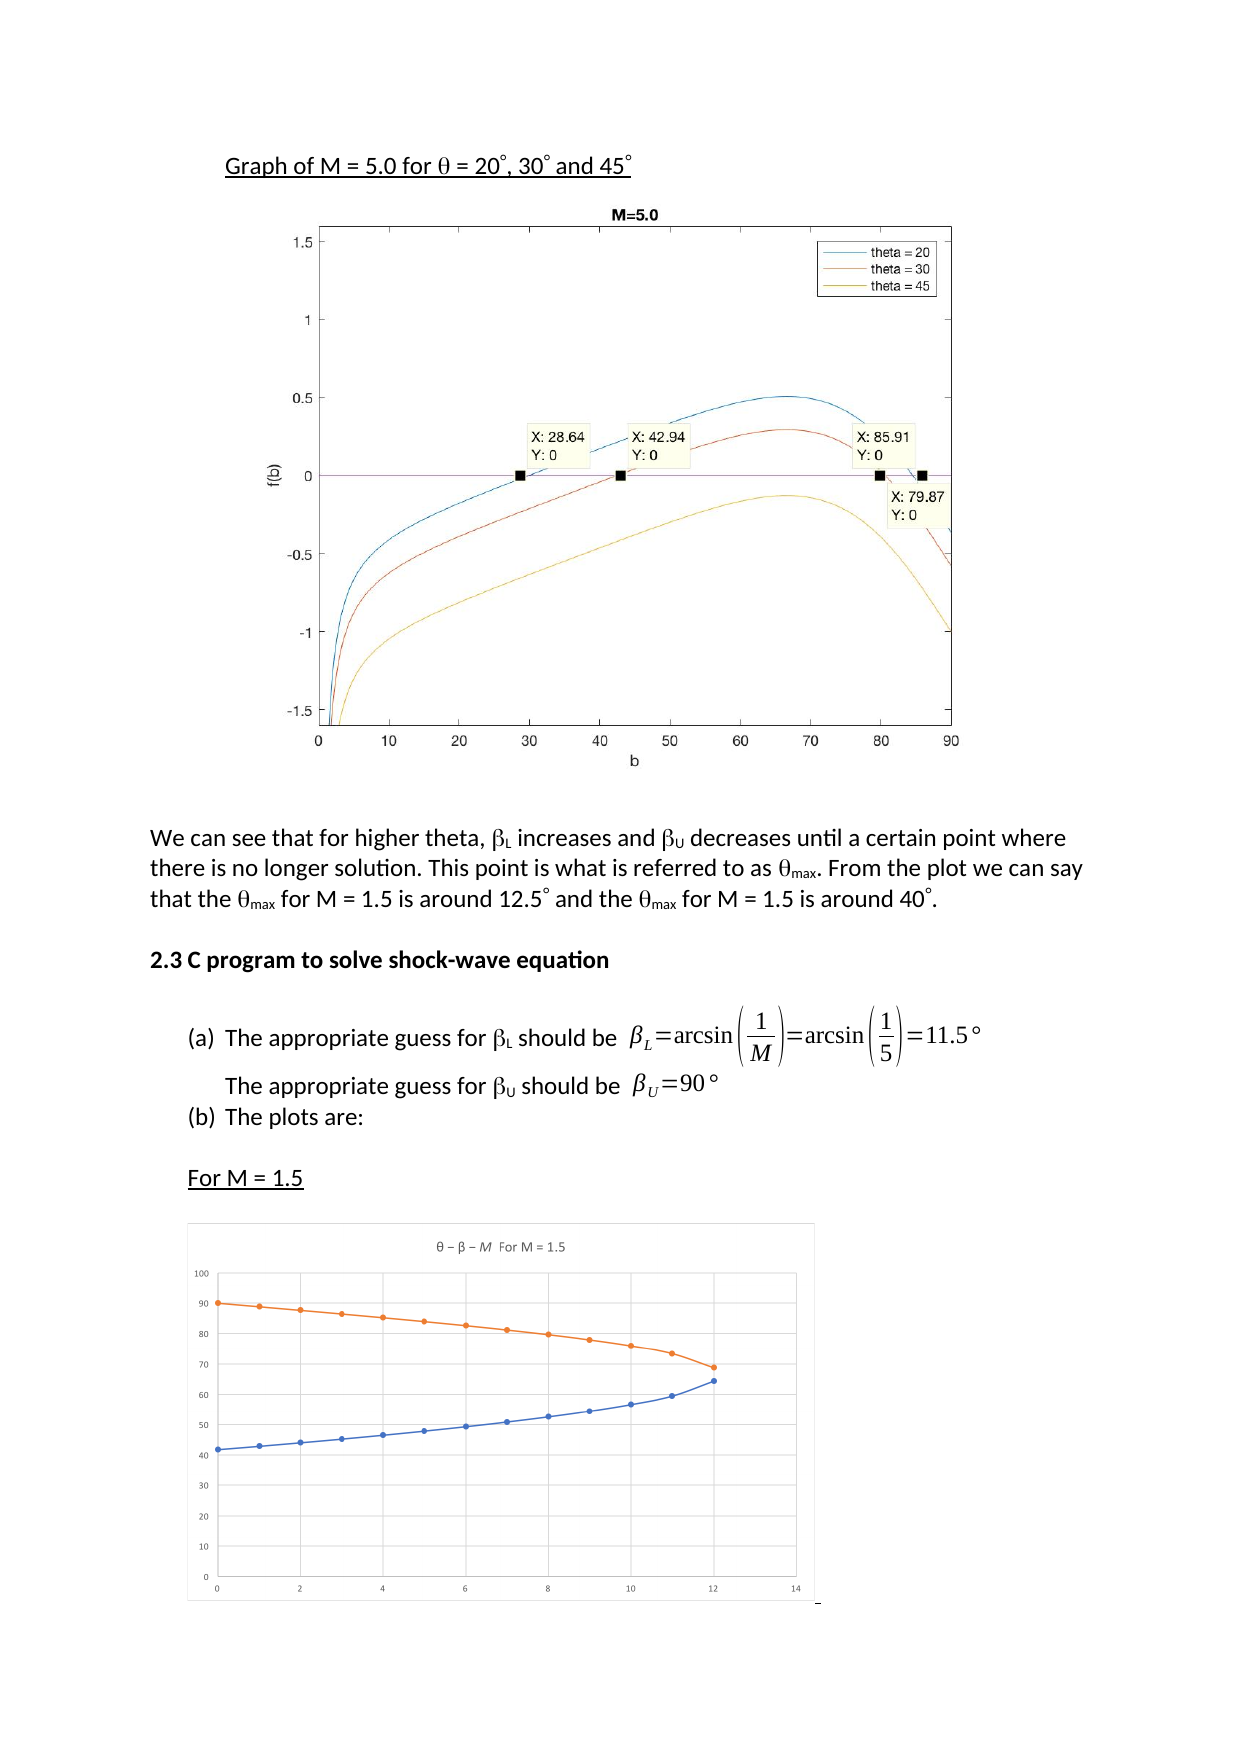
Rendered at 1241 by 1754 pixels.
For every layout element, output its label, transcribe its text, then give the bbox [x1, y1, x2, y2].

text Graph of M = 5.0 for = 20, 30 and 45 [150, 150, 1090, 181]
picture [212, 180, 1028, 792]
list C program to solve shock-wave equation [150, 944, 1090, 974]
text For M = 1.5 [187, 1162, 1090, 1193]
list The appropriate guess for L should be [187, 1005, 1090, 1070]
list The appropriate guess for U should be [225, 1070, 1090, 1101]
list The plots are: [187, 1101, 1090, 1132]
picture [187, 1223, 815, 1601]
text We can see that for higher theta, L increases and U decreases until a certain point where there is no longer solution. This point is what is referred to as max. From the plot we can say that the max for M = 1.5 is around 12.5 and the max for M = 1.5 is around 40. [150, 822, 1090, 913]
